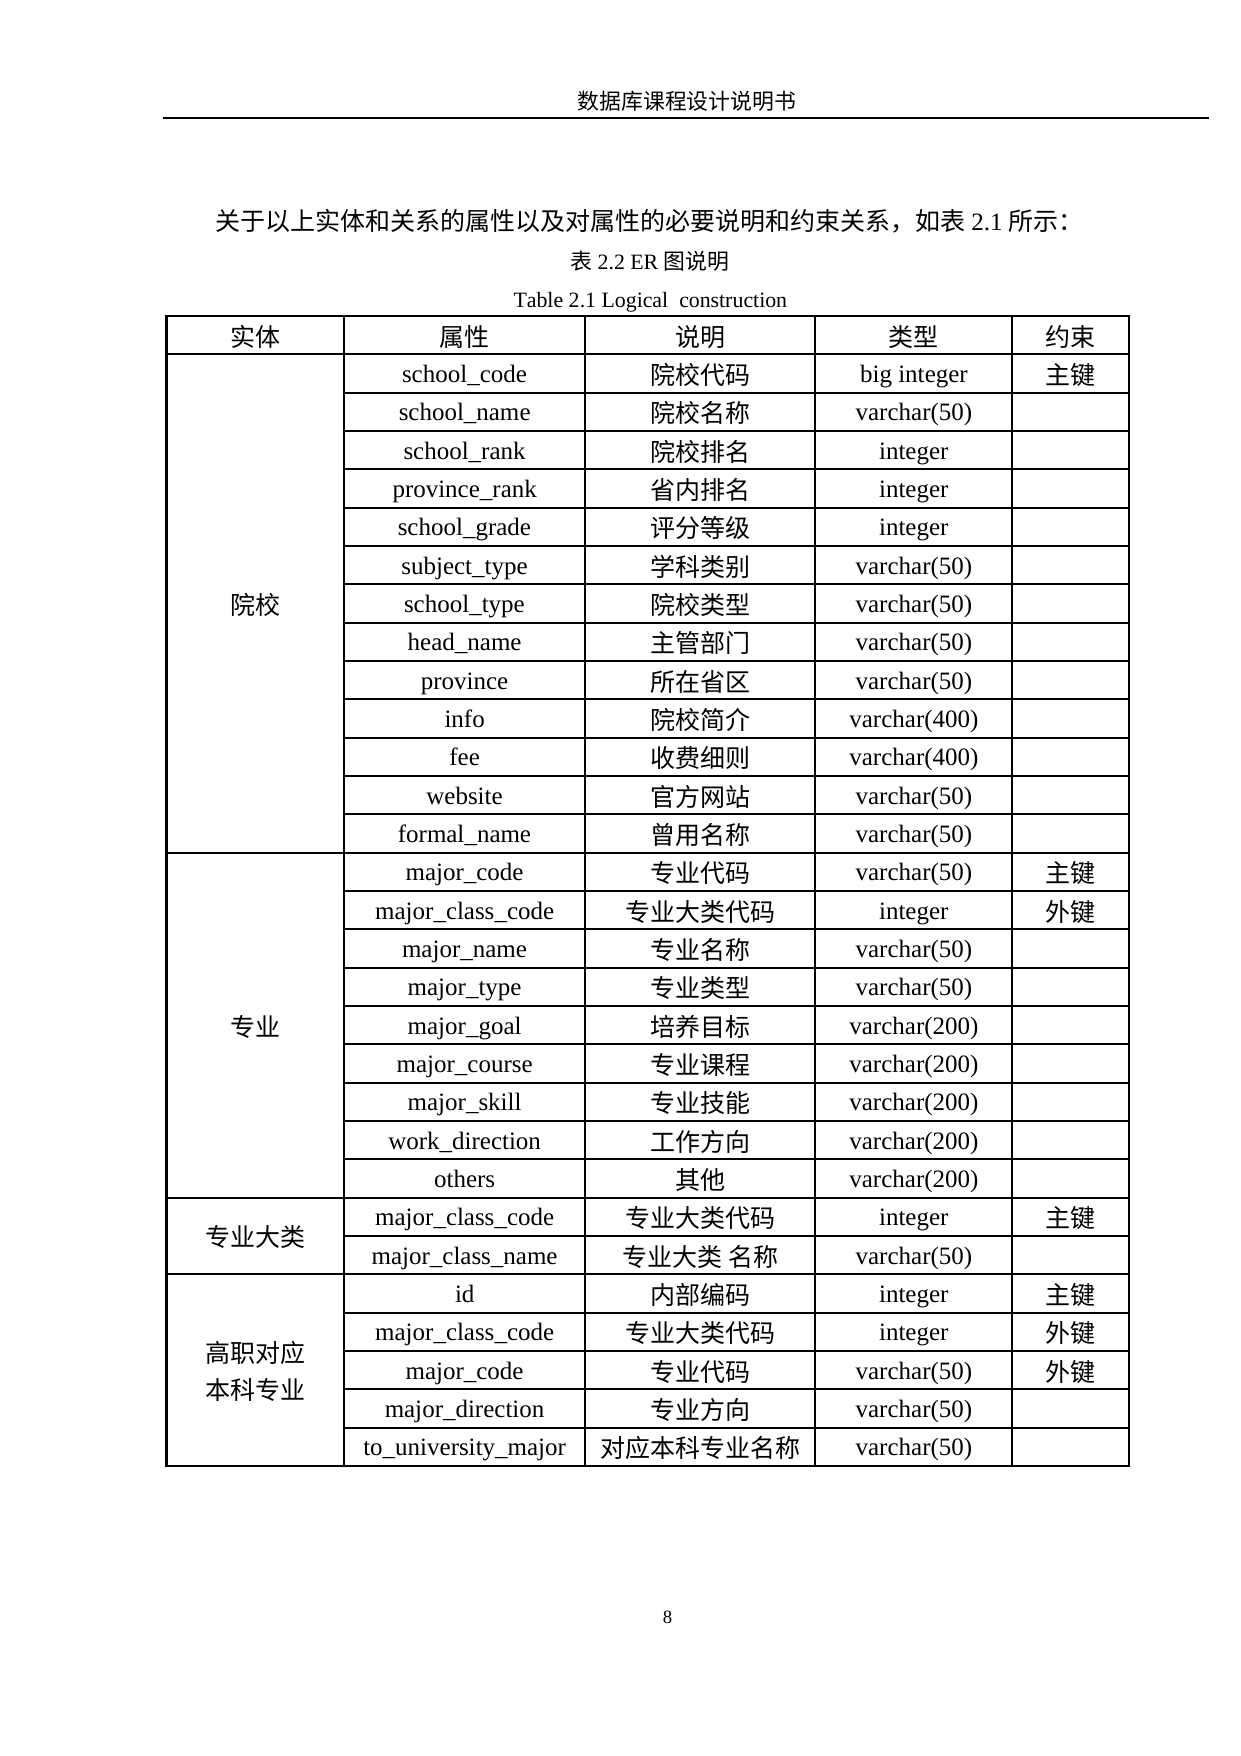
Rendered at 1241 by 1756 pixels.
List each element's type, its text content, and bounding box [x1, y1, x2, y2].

table_cell 专业代码 [586, 1352, 814, 1388]
table_cell integer [816, 1314, 1011, 1350]
table_cell 省内排名 [586, 470, 814, 507]
table_cell varchar(50) [816, 1429, 1011, 1465]
table_cell [1013, 470, 1128, 507]
table_cell 院校名称 [586, 394, 814, 430]
table_cell head_name [345, 624, 584, 660]
table_cell subject_type [345, 547, 584, 583]
table_cell 院校排名 [586, 432, 814, 468]
table_cell varchar(200) [816, 1045, 1011, 1082]
table_cell varchar(200) [816, 1084, 1011, 1120]
table_cell 专业大类 [168, 1199, 343, 1273]
table_cell to_university_major [345, 1429, 584, 1465]
table_cell major_type [345, 969, 584, 1005]
table_cell [1013, 1084, 1128, 1120]
table_cell major_class_code [345, 1199, 584, 1235]
table_cell major_course [345, 1045, 584, 1082]
table_cell [1013, 432, 1128, 468]
table_cell 外键 [1013, 892, 1128, 928]
table_cell major_name [345, 930, 584, 967]
table_cell 高职对应 本科专业 [168, 1275, 343, 1465]
table_cell 专业课程 [586, 1045, 814, 1082]
table_cell 院校代码 [586, 355, 814, 392]
table_cell [1013, 1429, 1128, 1465]
table_cell 院校类型 [586, 585, 814, 622]
table_cell 专业方向 [586, 1390, 814, 1427]
table_cell [1013, 547, 1128, 583]
table_cell [1013, 700, 1128, 737]
table_cell province_rank [345, 470, 584, 507]
table_cell 主键 [1013, 355, 1128, 392]
table_cell varchar(50) [816, 585, 1011, 622]
table_cell integer [816, 1199, 1011, 1235]
table_cell varchar(400) [816, 700, 1011, 737]
table_cell major_class_code [345, 892, 584, 928]
table_cell 专业大类代码 [586, 1199, 814, 1235]
table_cell website [345, 777, 584, 813]
table_cell 院校简介 [586, 700, 814, 737]
table_cell 对应本科专业名称 [586, 1429, 814, 1465]
table_cell [1013, 585, 1128, 622]
table_cell 专业大类 名称 [586, 1237, 814, 1273]
table_cell 专业大类代码 [586, 1314, 814, 1350]
table_cell 专业 [168, 854, 343, 1197]
table_cell 官方网站 [586, 777, 814, 813]
table_cell varchar(50) [816, 969, 1011, 1005]
table_header 实体 [168, 317, 343, 353]
table_cell varchar(50) [816, 815, 1011, 852]
table_cell 专业技能 [586, 1084, 814, 1120]
table_cell school_type [345, 585, 584, 622]
table_cell [1013, 662, 1128, 698]
table_cell [1013, 969, 1128, 1005]
table_cell major_code [345, 854, 584, 890]
table_cell school_name [345, 394, 584, 430]
table_cell [1013, 394, 1128, 430]
table_cell [1013, 739, 1128, 775]
table_cell school_rank [345, 432, 584, 468]
table_cell integer [816, 1275, 1011, 1312]
table_cell [1013, 624, 1128, 660]
table_cell varchar(50) [816, 662, 1011, 698]
table_cell 培养目标 [586, 1007, 814, 1043]
table_cell [1013, 815, 1128, 852]
table_cell 学科类别 [586, 547, 814, 583]
table_cell [1013, 509, 1128, 545]
table_cell major_class_code [345, 1314, 584, 1350]
table_cell major_direction [345, 1390, 584, 1427]
table_cell big integer [816, 355, 1011, 392]
subtitle 关于以上实体和关系的属性以及对属性的必要说明和约束关系，如表 2.1 所示： [165, 201, 1169, 238]
table_cell 专业名称 [586, 930, 814, 967]
table_cell id [345, 1275, 584, 1312]
table_cell 工作方向 [586, 1122, 814, 1158]
table_cell varchar(200) [816, 1007, 1011, 1043]
table_cell 所在省区 [586, 662, 814, 698]
table_header 约束 [1013, 317, 1128, 353]
table_cell integer [816, 509, 1011, 545]
table_cell 内部编码 [586, 1275, 814, 1312]
table_cell work_direction [345, 1122, 584, 1158]
table_cell fee [345, 739, 584, 775]
table_cell [1013, 777, 1128, 813]
table_cell 主键 [1013, 1275, 1128, 1312]
table_cell integer [816, 892, 1011, 928]
text 表 2.2 ER 图说明 [212, 246, 1088, 276]
table_cell varchar(400) [816, 739, 1011, 775]
table_cell varchar(50) [816, 1352, 1011, 1388]
table_cell major_code [345, 1352, 584, 1388]
table_cell 主键 [1013, 1199, 1128, 1235]
table_cell 曾用名称 [586, 815, 814, 852]
table_cell 专业类型 [586, 969, 814, 1005]
table_cell varchar(200) [816, 1122, 1011, 1158]
table_cell varchar(50) [816, 930, 1011, 967]
table_cell [1013, 1045, 1128, 1082]
table_cell [1013, 1237, 1128, 1273]
table_cell varchar(50) [816, 854, 1011, 890]
table_cell major_skill [345, 1084, 584, 1120]
table_cell 院校 [168, 355, 343, 852]
table_cell [1013, 1122, 1128, 1158]
table_cell varchar(50) [816, 394, 1011, 430]
text Table 2.1 Logical construction [213, 287, 1088, 312]
table_cell [1013, 1390, 1128, 1427]
table_cell [1013, 1160, 1128, 1197]
table_cell integer [816, 470, 1011, 507]
table_header 说明 [586, 317, 814, 353]
table_cell 其他 [586, 1160, 814, 1197]
table_cell varchar(50) [816, 1237, 1011, 1273]
table_cell varchar(50) [816, 624, 1011, 660]
table_cell 收费细则 [586, 739, 814, 775]
table_cell formal_name [345, 815, 584, 852]
table_cell others [345, 1160, 584, 1197]
table_cell 专业大类代码 [586, 892, 814, 928]
table_cell varchar(50) [816, 547, 1011, 583]
table_cell info [345, 700, 584, 737]
table_cell 主键 [1013, 854, 1128, 890]
table_cell 专业代码 [586, 854, 814, 890]
table_cell varchar(200) [816, 1160, 1011, 1197]
table_cell major_goal [345, 1007, 584, 1043]
table_cell school_grade [345, 509, 584, 545]
table_cell major_class_name [345, 1237, 584, 1273]
table_cell integer [816, 432, 1011, 468]
table_cell [1013, 1007, 1128, 1043]
table_cell 主管部门 [586, 624, 814, 660]
table_cell varchar(50) [816, 1390, 1011, 1427]
table_cell [1013, 930, 1128, 967]
table_cell 外键 [1013, 1352, 1128, 1388]
table_cell 评分等级 [586, 509, 814, 545]
table_header 属性 [345, 317, 584, 353]
table_cell 外键 [1013, 1314, 1128, 1350]
table_header 类型 [816, 317, 1011, 353]
table_cell province [345, 662, 584, 698]
table_cell varchar(50) [816, 777, 1011, 813]
table_cell school_code [345, 355, 584, 392]
